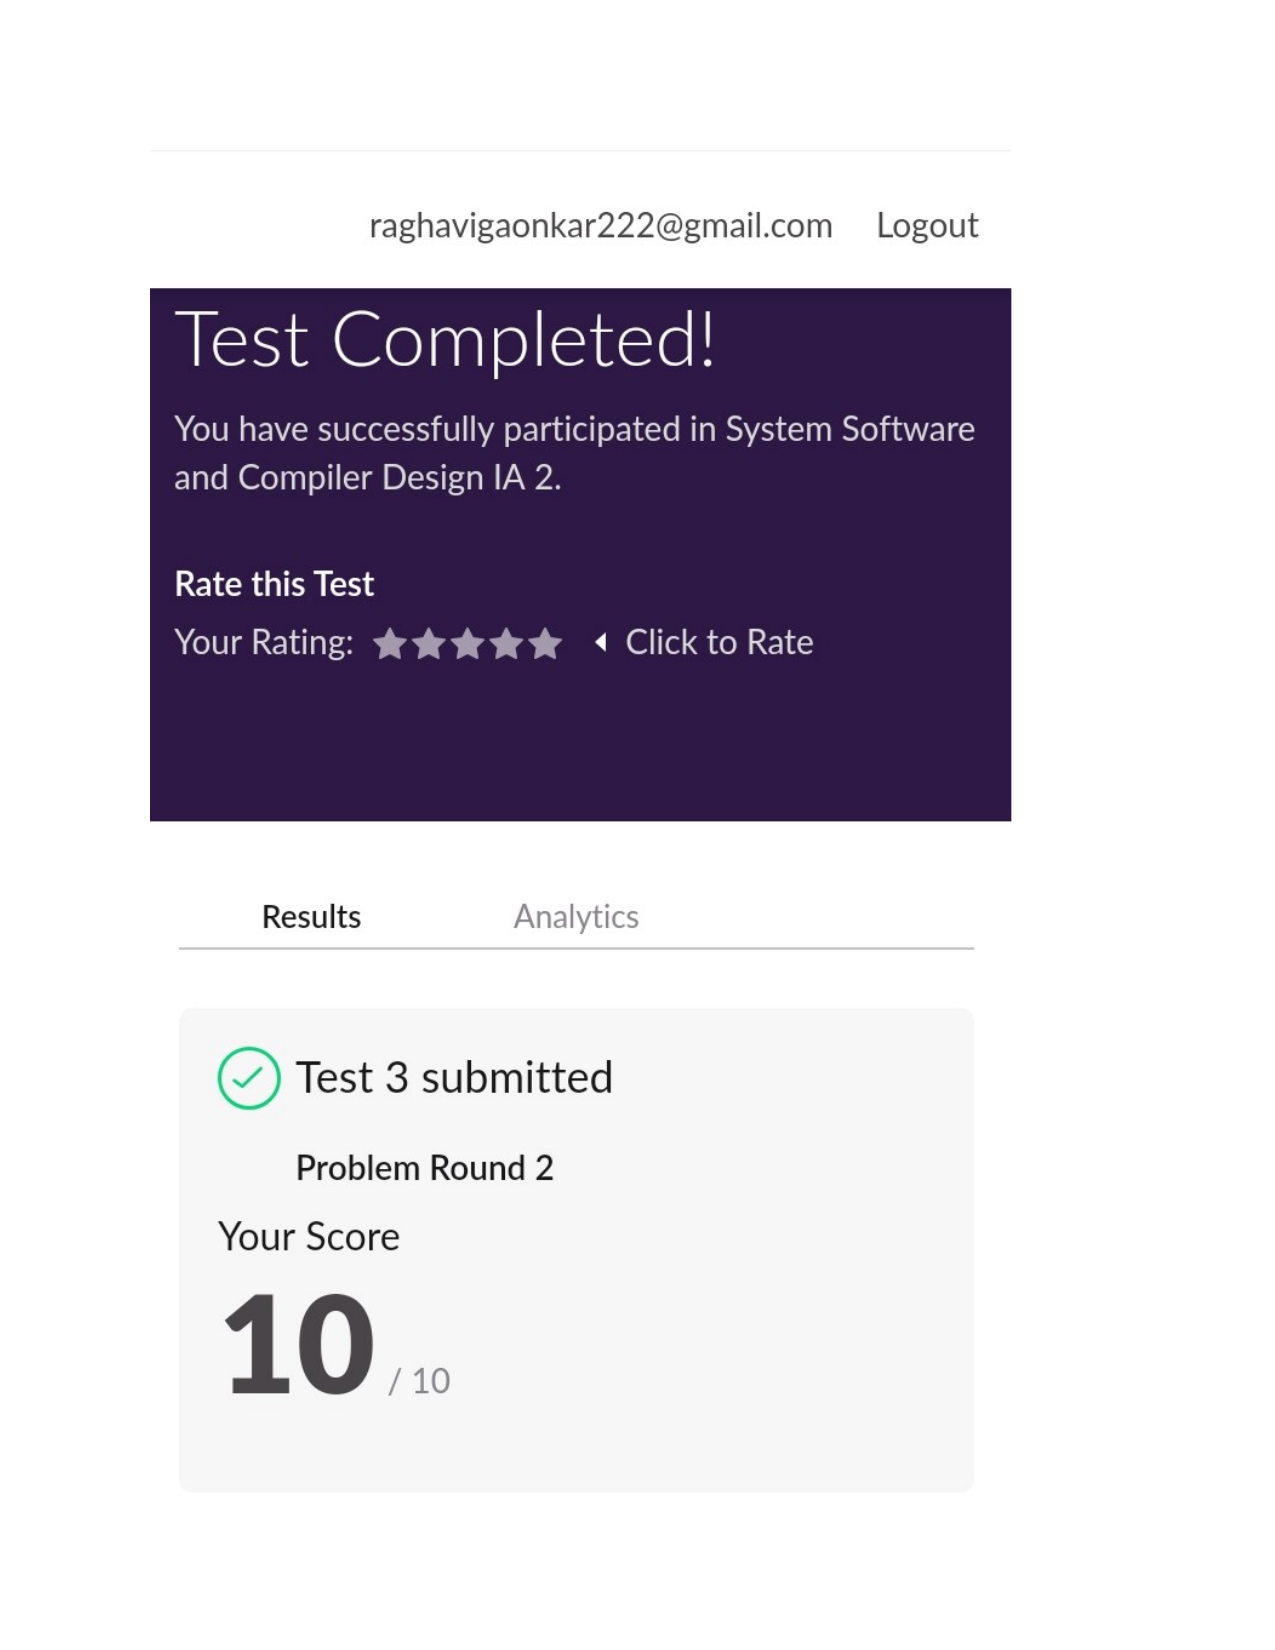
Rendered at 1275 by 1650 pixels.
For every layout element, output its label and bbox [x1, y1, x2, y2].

picture [150, 150, 1012, 1500]
